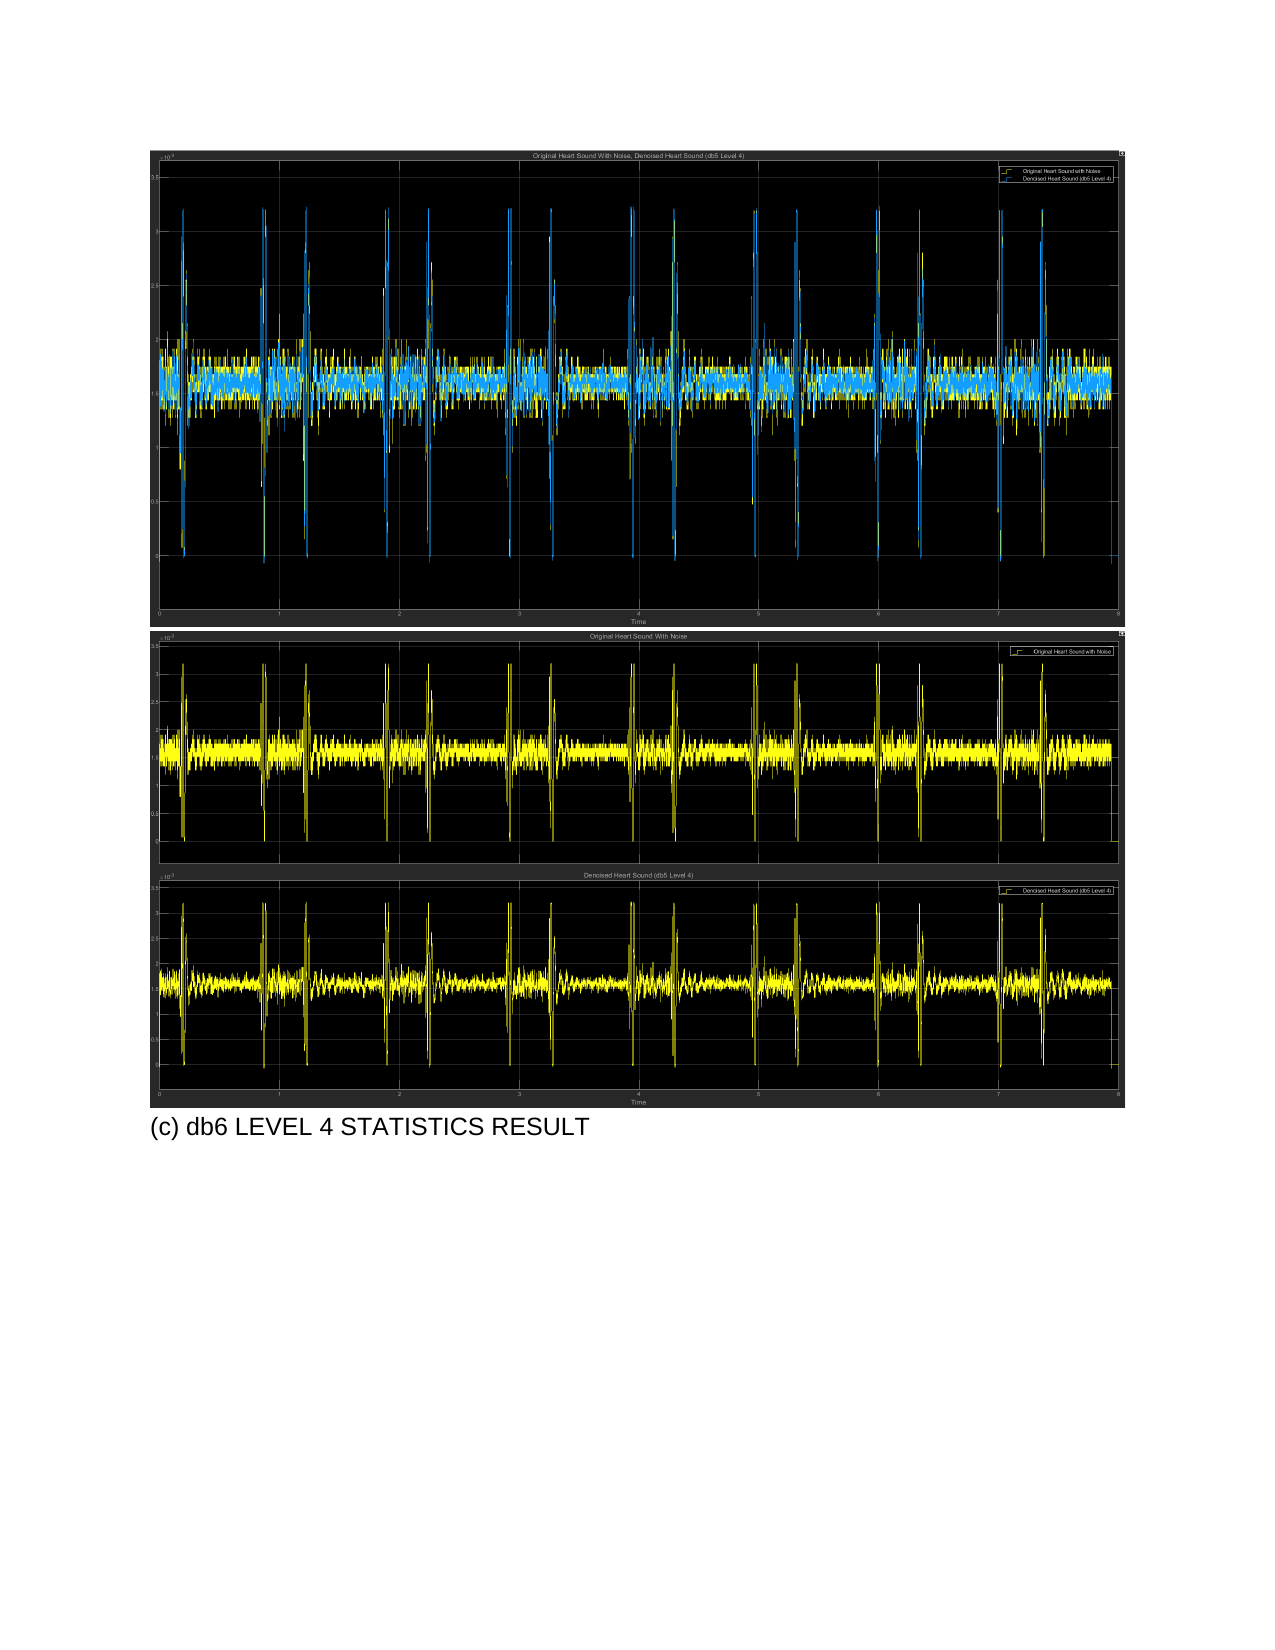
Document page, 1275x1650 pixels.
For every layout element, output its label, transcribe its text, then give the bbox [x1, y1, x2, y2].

picture [150, 150, 1125, 627]
picture [150, 631, 1125, 1108]
text (c) db6 LEVEL 4 STATISTICS RESULT [150, 1112, 1125, 1141]
